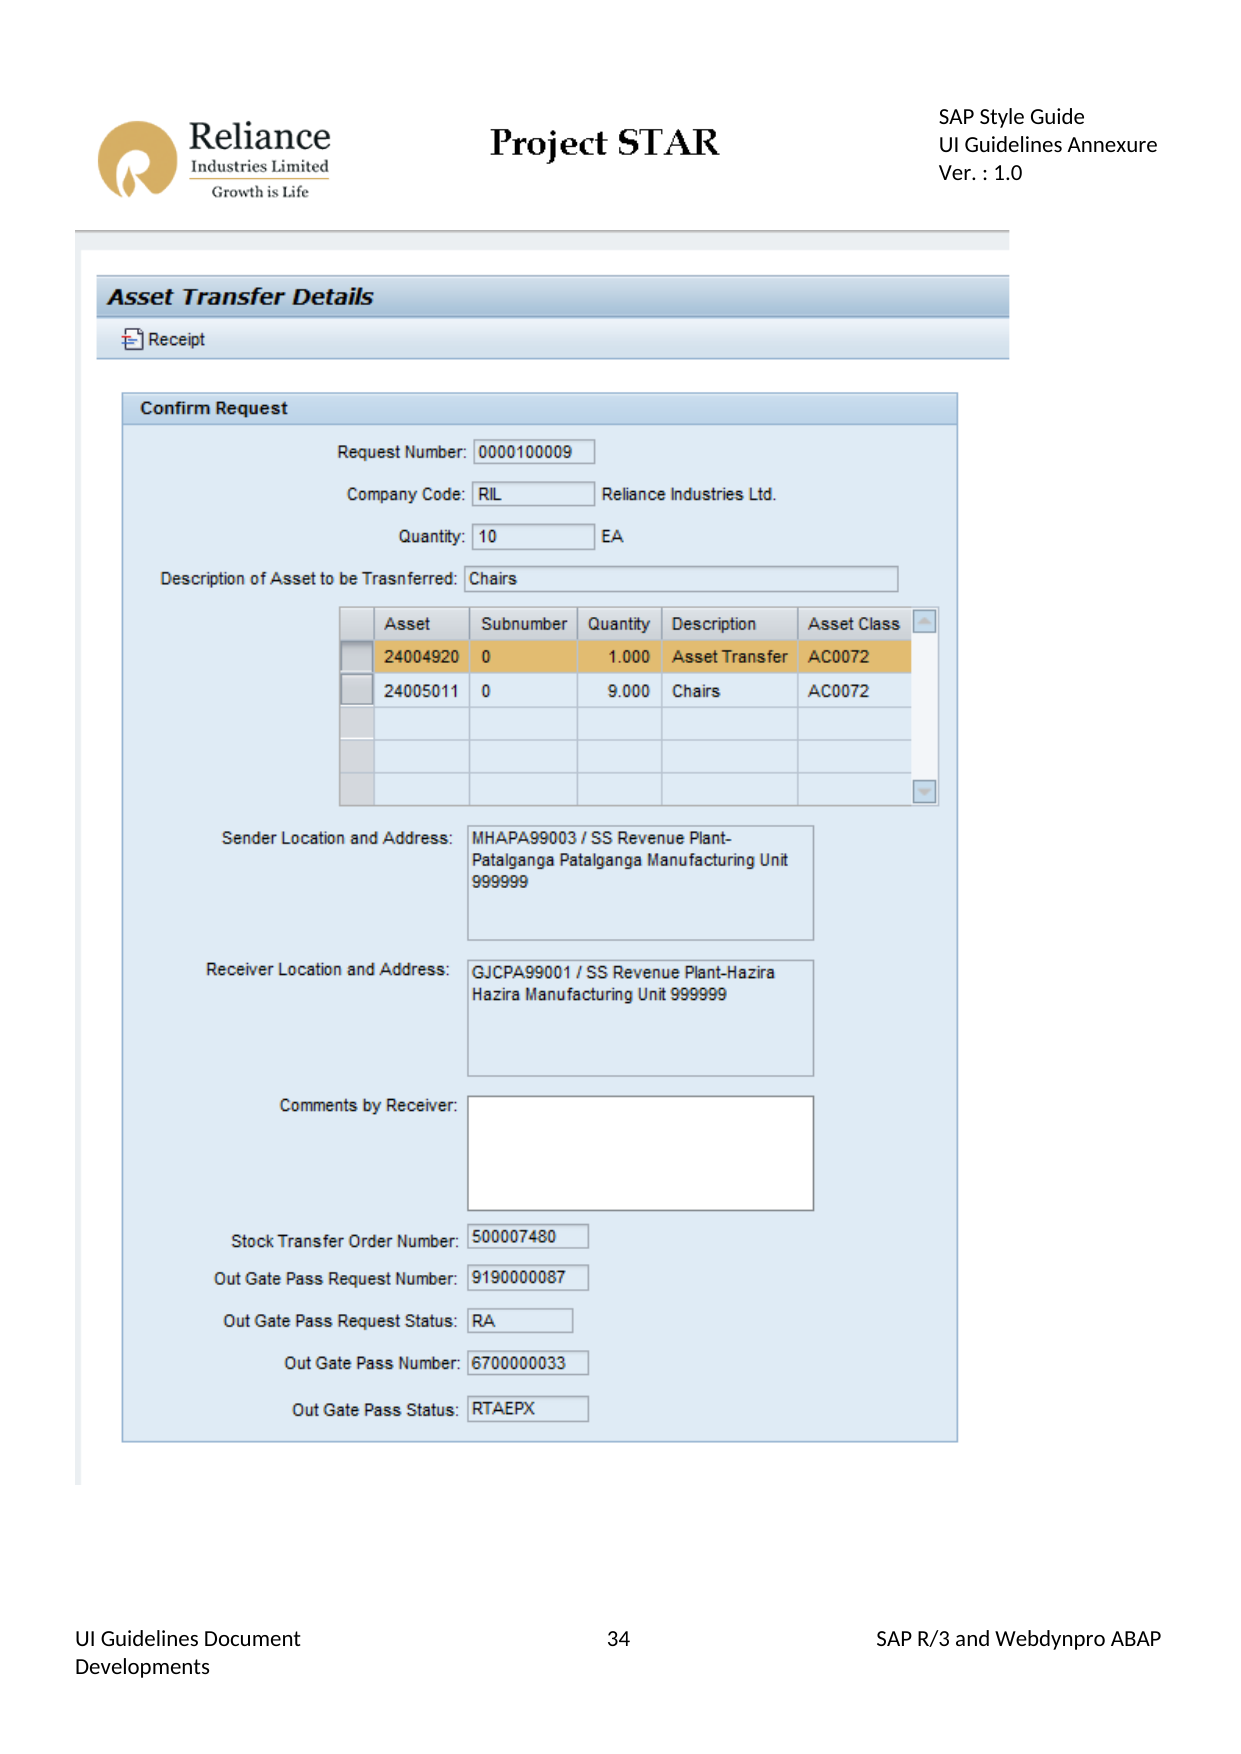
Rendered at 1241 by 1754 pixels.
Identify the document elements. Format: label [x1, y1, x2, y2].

picture [466, 101, 756, 203]
picture [88, 101, 342, 203]
picture [75, 230, 1010, 1485]
